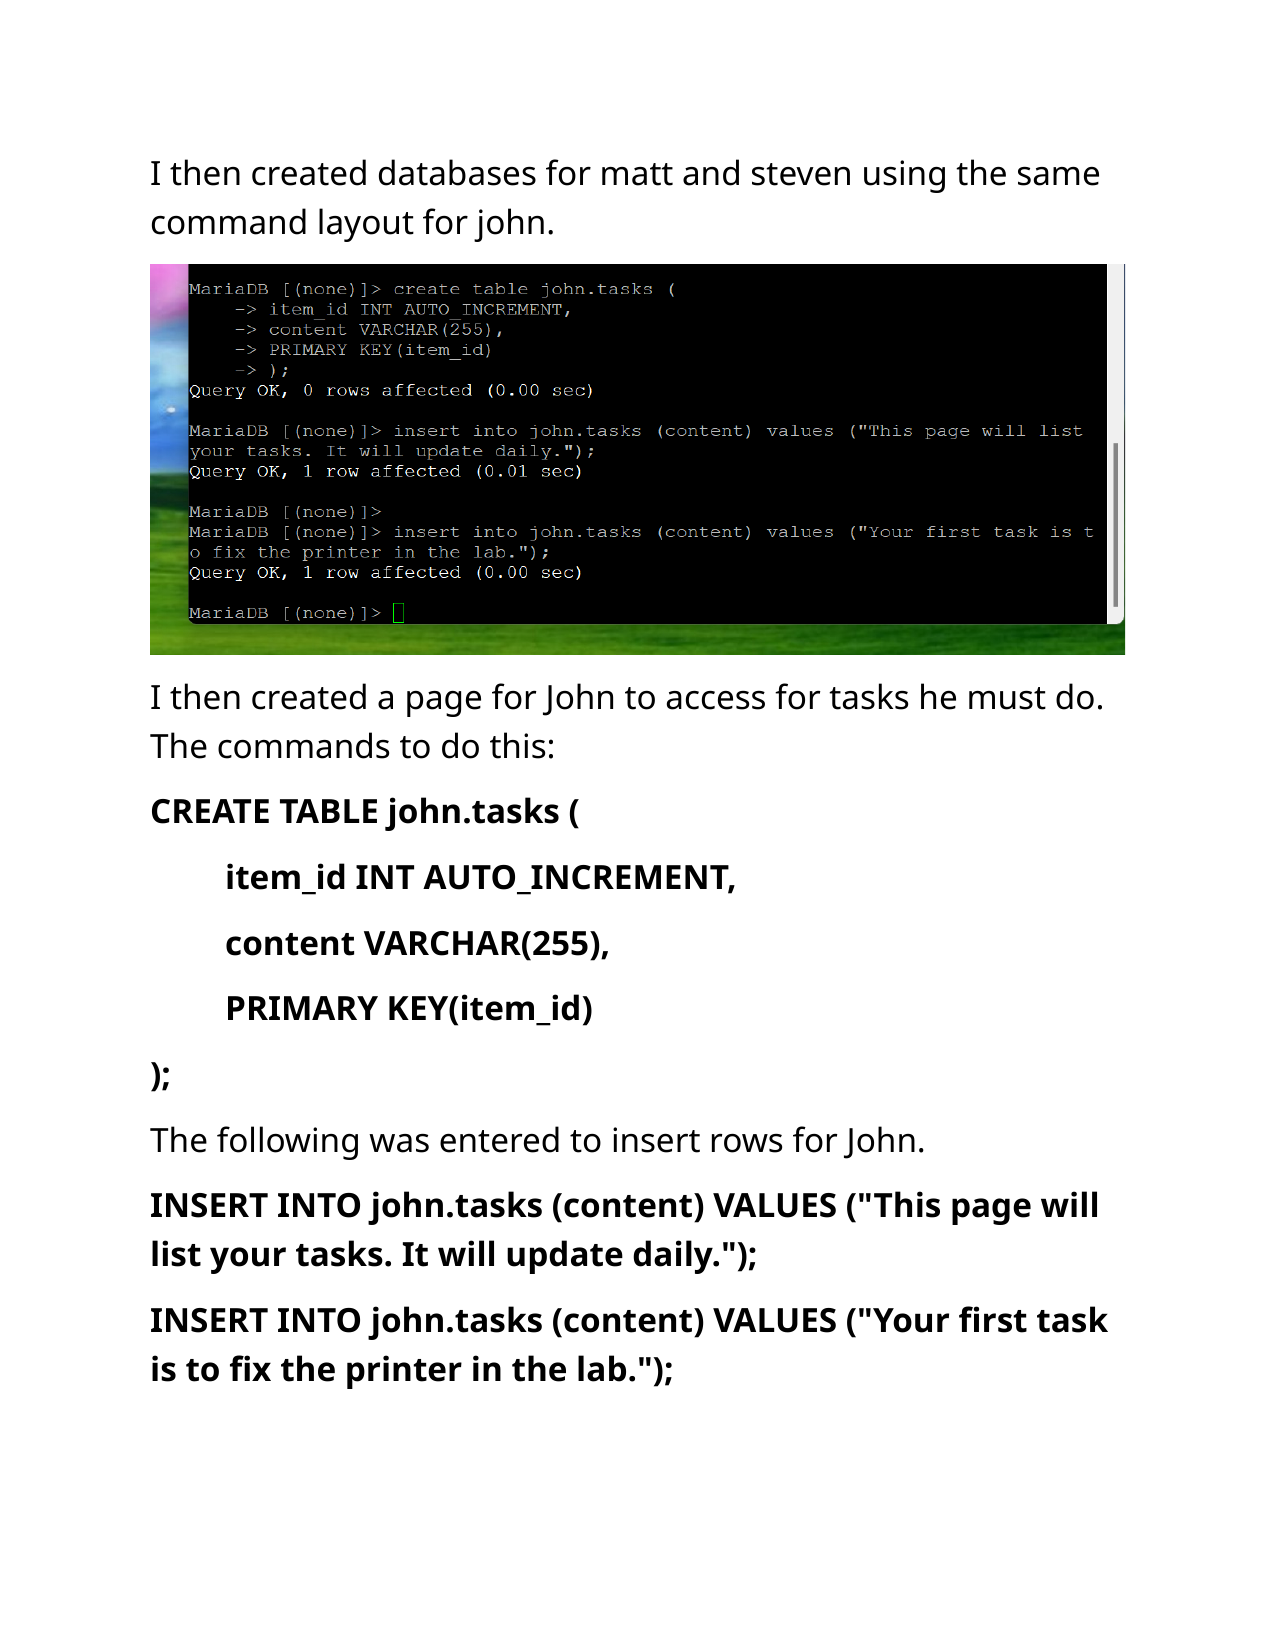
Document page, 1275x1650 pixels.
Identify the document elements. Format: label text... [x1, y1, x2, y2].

text content VARCHAR(255), [150, 919, 1125, 965]
text The following was entered to insert rows for John. [150, 1116, 1125, 1162]
text CREATE TABLE john.tasks ( [150, 788, 1125, 834]
text item_id INT AUTO_INCREMENT, [150, 854, 1125, 899]
text I then created databases for matt and steven using the same command layout for john. [150, 150, 1125, 244]
text I then created a page for John to access for tasks he must do. The commands to do this: [150, 674, 1125, 768]
text INSERT INTO john.tasks (content) VALUES ("Your first task is to fix the printer in the lab."); [150, 1297, 1125, 1391]
text PRIMARY KEY(item_id) [150, 985, 1125, 1031]
picture [150, 264, 1125, 655]
text INSERT INTO john.tasks (content) VALUES ("This page will list your tasks. It will update daily."); [150, 1182, 1125, 1276]
text ); [150, 1051, 1125, 1096]
